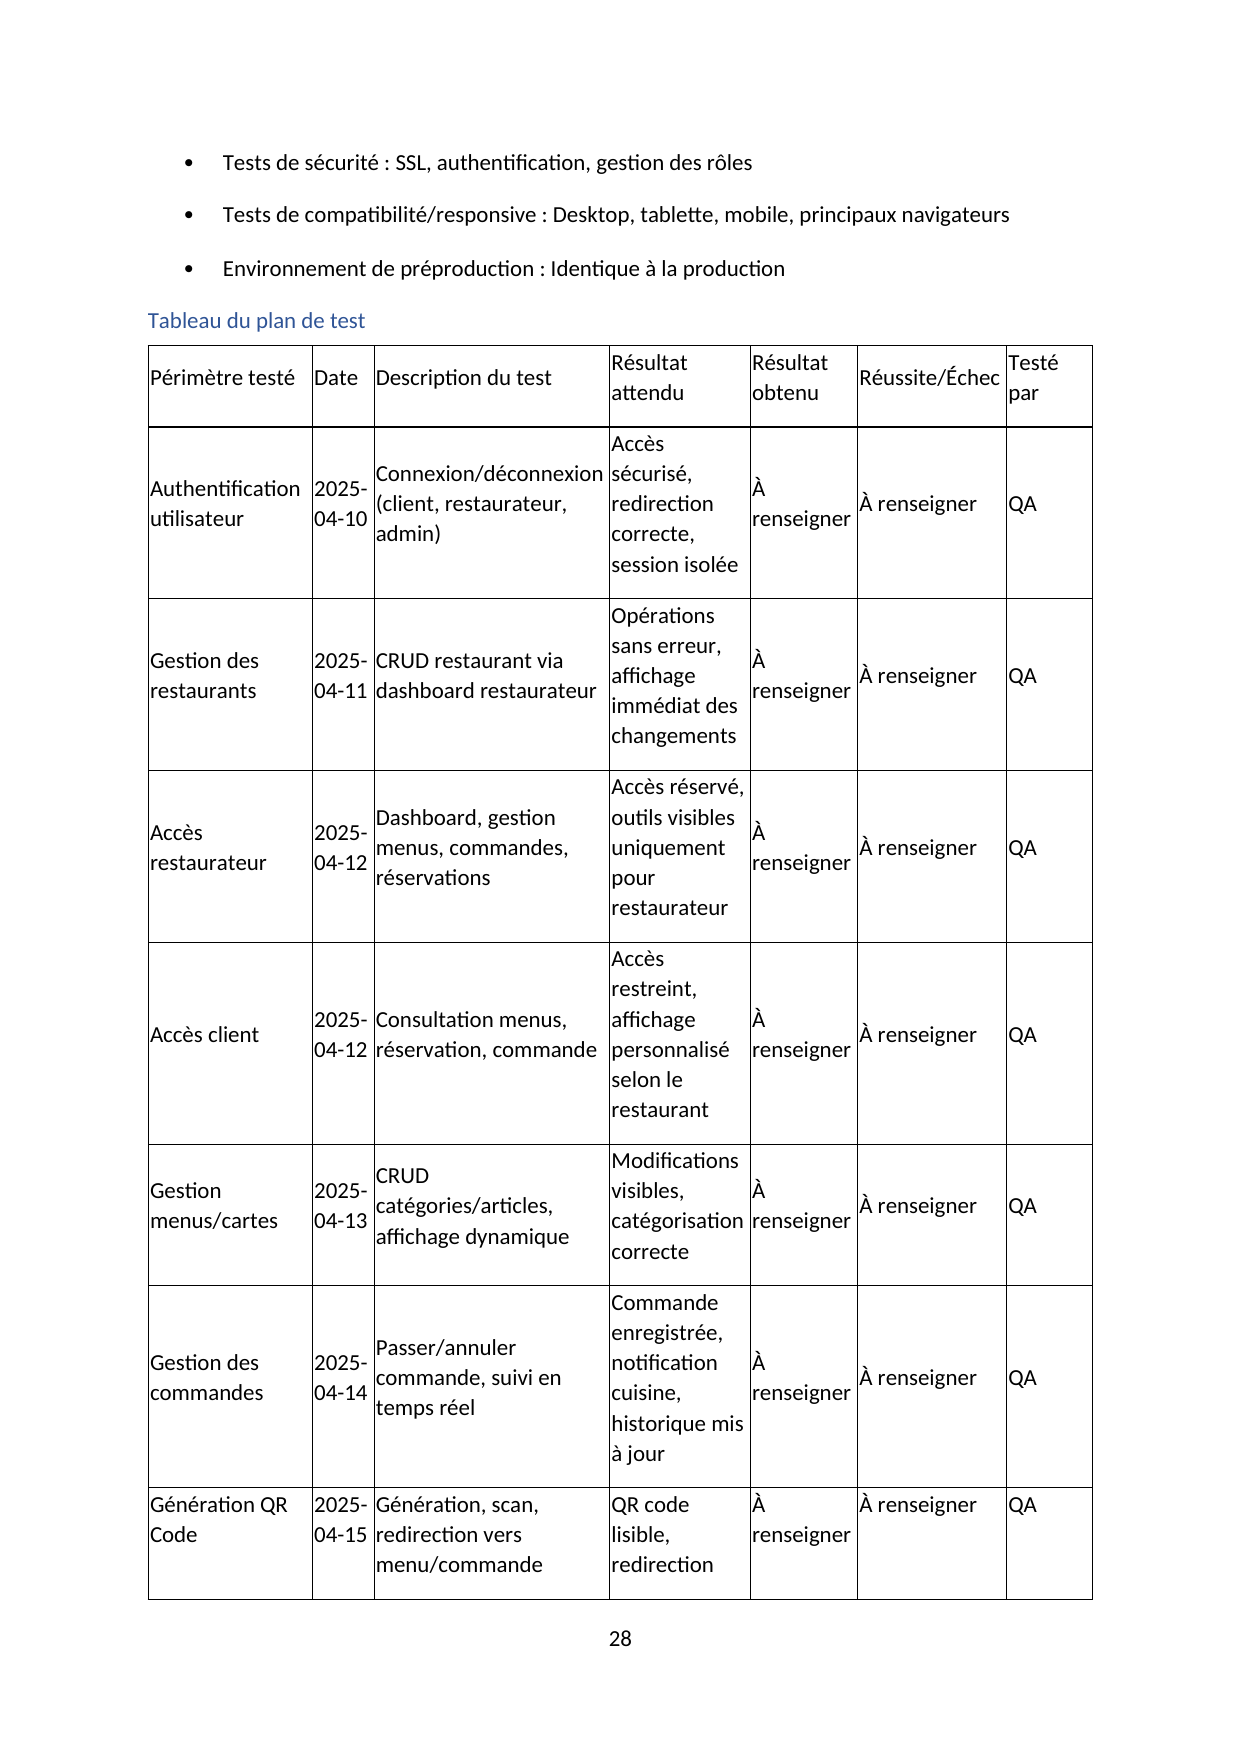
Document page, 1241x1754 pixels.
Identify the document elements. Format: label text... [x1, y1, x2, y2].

table_cell Accès restreint, affichage personnalisé selon le restaurant [610, 943, 750, 1144]
table_cell À renseigner [858, 1488, 1006, 1598]
table_cell CRUD catégories/articles, affichage dynamique [375, 1145, 609, 1285]
table_cell 2025-04-15 [313, 1488, 374, 1598]
table_cell Gestion des commandes [149, 1286, 312, 1487]
table_cell Gestion des restaurants [149, 599, 312, 770]
table_cell 2025-04-14 [313, 1286, 374, 1487]
table_cell Accès réservé, outils visibles uniquement pour restaurateur [610, 771, 750, 942]
table_cell QA [1007, 599, 1092, 770]
table_cell 2025-04-13 [313, 1145, 374, 1285]
list Environnement de préproduction : Identique à la production [185, 254, 1093, 282]
table_cell 2025-04-12 [313, 943, 374, 1144]
list Tests de sécurité : SSL, authentification, gestion des rôles [185, 148, 1093, 176]
table_cell Accès client [149, 943, 312, 1144]
table_cell À renseigner [751, 428, 857, 598]
table_header Testé par [1007, 346, 1092, 426]
table_cell À renseigner [858, 1286, 1006, 1487]
table_cell À renseigner [858, 428, 1006, 598]
table_cell 2025-04-11 [313, 599, 374, 770]
table_cell À renseigner [858, 599, 1006, 770]
table_cell Passer/annuler commande, suivi en temps réel [375, 1286, 609, 1487]
table_cell À renseigner [751, 599, 857, 770]
subtitle Tableau du plan de test [148, 307, 1093, 335]
table_cell Gestion menus/cartes [149, 1145, 312, 1285]
table_cell Commande enregistrée, notification cuisine, historique mis à jour [610, 1286, 750, 1487]
table_cell QA [1007, 771, 1092, 942]
table_cell À renseigner [751, 943, 857, 1144]
table_cell Modifications visibles, catégorisation correcte [610, 1145, 750, 1285]
table_cell À renseigner [858, 943, 1006, 1144]
table_cell Authentification utilisateur [149, 428, 312, 598]
table_cell Consultation menus, réservation, commande [375, 943, 609, 1144]
table_header Résultat attendu [610, 346, 750, 426]
table_cell QA [1007, 1488, 1092, 1598]
table_cell Accès sécurisé, redirection correcte, session isolée [610, 428, 750, 598]
table_cell Accès restaurateur [149, 771, 312, 942]
table_cell QR code lisible, redirection correcte [610, 1488, 750, 1598]
table_header Résultat obtenu [751, 346, 857, 426]
table_cell À renseigner [858, 1145, 1006, 1285]
table_cell Génération QR Code [149, 1488, 312, 1598]
table_cell Opérations sans erreur, affichage immédiat des changements [610, 599, 750, 770]
table_cell À renseigner [751, 1488, 857, 1598]
table_cell QA [1007, 428, 1092, 598]
table_cell Dashboard, gestion menus, commandes, réservations [375, 771, 609, 942]
table_header Réussite/Échec [858, 346, 1006, 426]
table_cell CRUD restaurant via dashboard restaurateur [375, 599, 609, 770]
table_cell Connexion/déconnexion (client, restaurateur, admin) [375, 428, 609, 598]
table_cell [375, 1488, 609, 1598]
list Tests de compatibilité/responsive : Desktop, tablette, mobile, principaux navigateurs [185, 201, 1093, 229]
table_cell QA [1007, 1145, 1092, 1285]
table_cell 2025-04-10 [313, 428, 374, 598]
table_cell 2025-04-12 [313, 771, 374, 942]
table_header Date [313, 346, 374, 426]
table_cell QA [1007, 1286, 1092, 1487]
table_header Description du test [375, 346, 609, 426]
table_cell À renseigner [751, 771, 857, 942]
table_cell À renseigner [751, 1286, 857, 1487]
table_cell QA [1007, 943, 1092, 1144]
table_header Périmètre testé [149, 346, 312, 426]
table_cell À renseigner [858, 771, 1006, 942]
table_cell À renseigner [751, 1145, 857, 1285]
